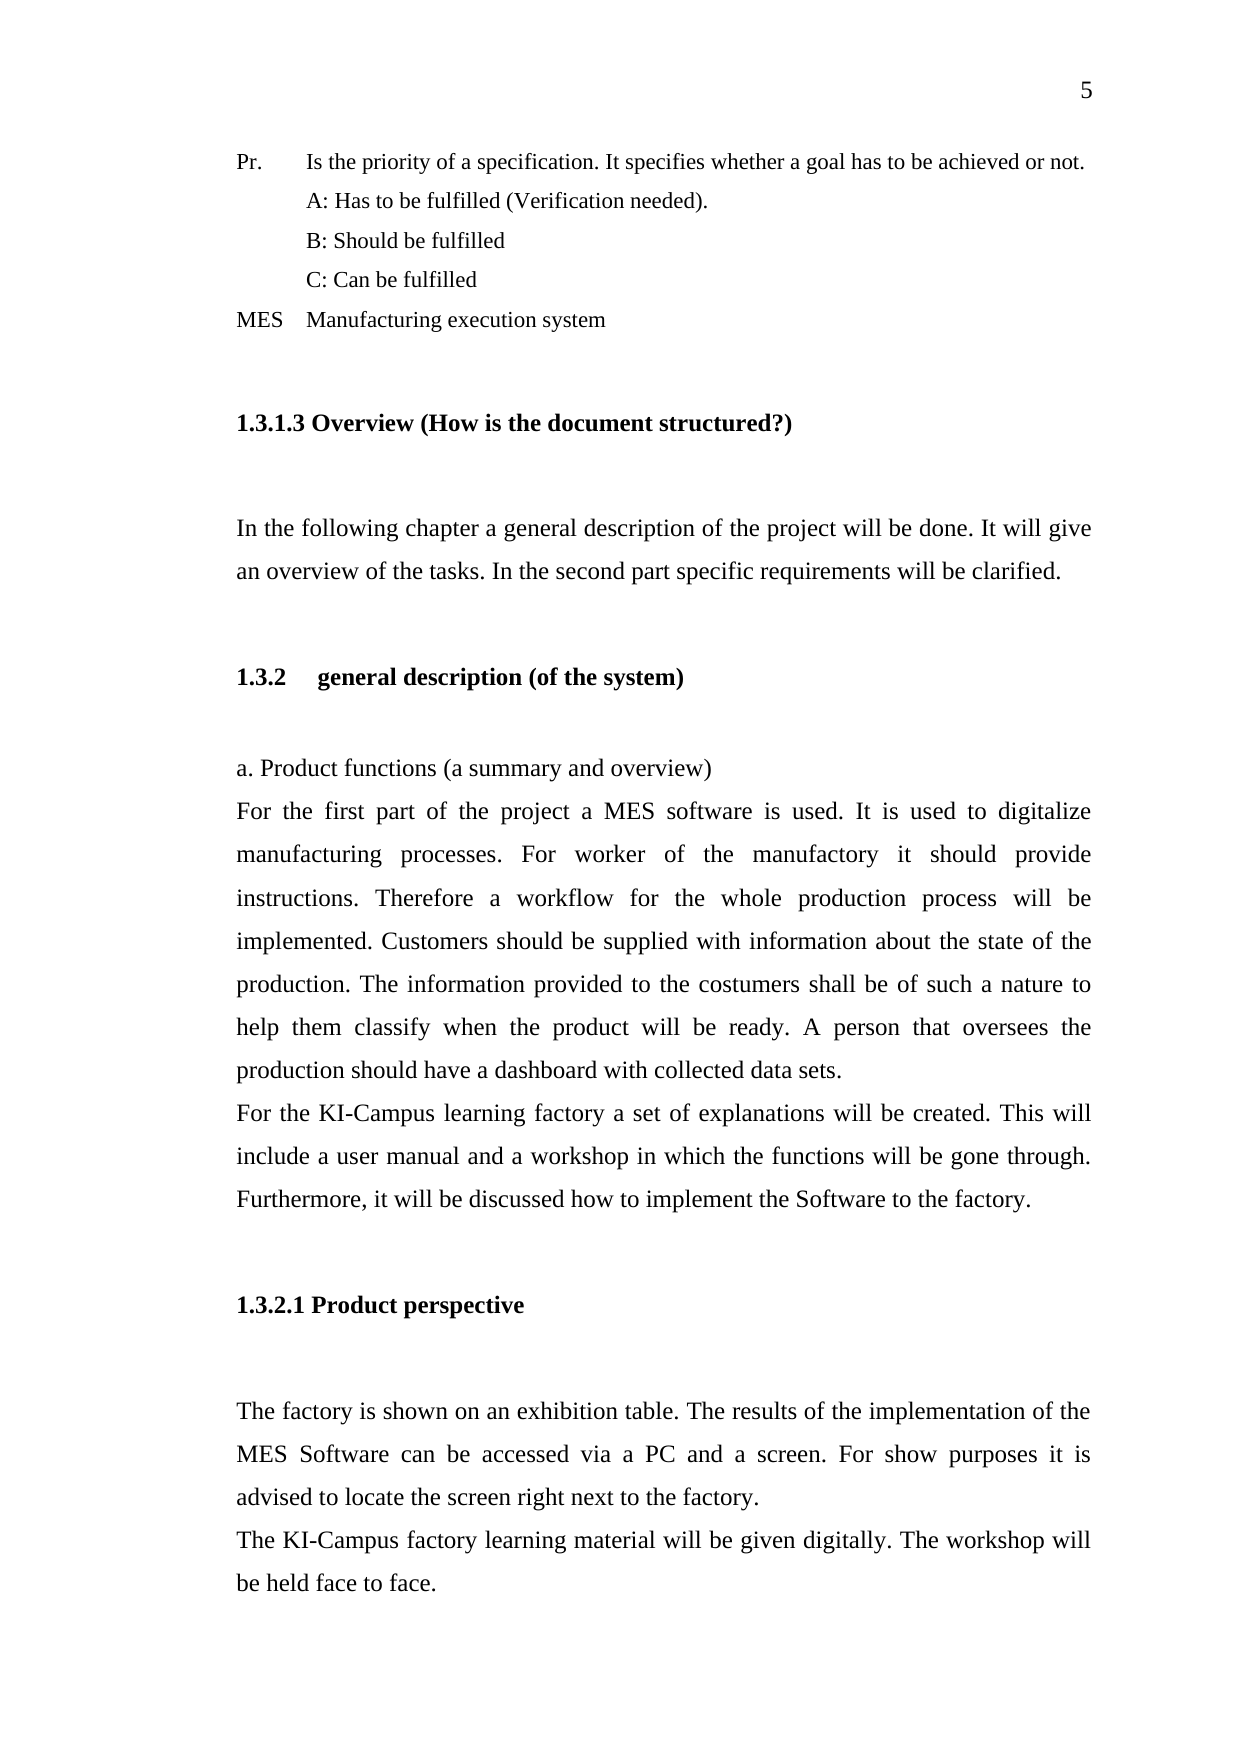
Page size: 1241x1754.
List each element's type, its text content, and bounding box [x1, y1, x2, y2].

text In the following chapter a general description of the project will be done. It will give an overview of the tasks. In the second part specific requirements will be clarified. [236, 513, 1092, 585]
subtitle Overview (How is the document structured?) [236, 408, 1092, 436]
table_cell Pr. [225, 148, 294, 306]
table_cell MES [225, 306, 294, 345]
table_cell Is the priority of a specification. It specifies whether a goal has to be achieved or not. A: Has to be fulfilled (Verification needed). B: Should be fulfilled C: Can be fulfilled [295, 148, 1104, 306]
text The factory is shown on an exhibition table. The results of the implementation of the MES Software can be accessed via a PC and a screen. For show purposes it is advised to locate the screen right next to the factory. [236, 1396, 1092, 1511]
text The KI-Campus factory learning material will be given digitally. The workshop will be held face to face. [236, 1525, 1092, 1597]
table_cell Manufacturing execution system [295, 306, 1104, 345]
subtitle Product perspective [236, 1290, 1092, 1319]
text For the KI-Campus learning factory a set of explanations will be created. This will include a user manual and a workshop in which the functions will be gone through. Furthermore, it will be discussed how to implement the Software to the factory. [236, 1098, 1092, 1213]
text For the first part of the project a MES software is used. It is used to digitalize manufacturing processes. For worker of the manufactory it should provide instructions. Therefore a workflow for the whole production process will be implemented. Customers should be supplied with information about the state of the production. The information provided to the costumers shall be of such a nature to help them classify when the product will be ready. A person that oversees the production should have a dashboard with collected data sets. [236, 796, 1092, 1084]
text a. Product functions (a summary and overview) [236, 753, 1092, 782]
subtitle general description (of the system) [236, 662, 1092, 691]
